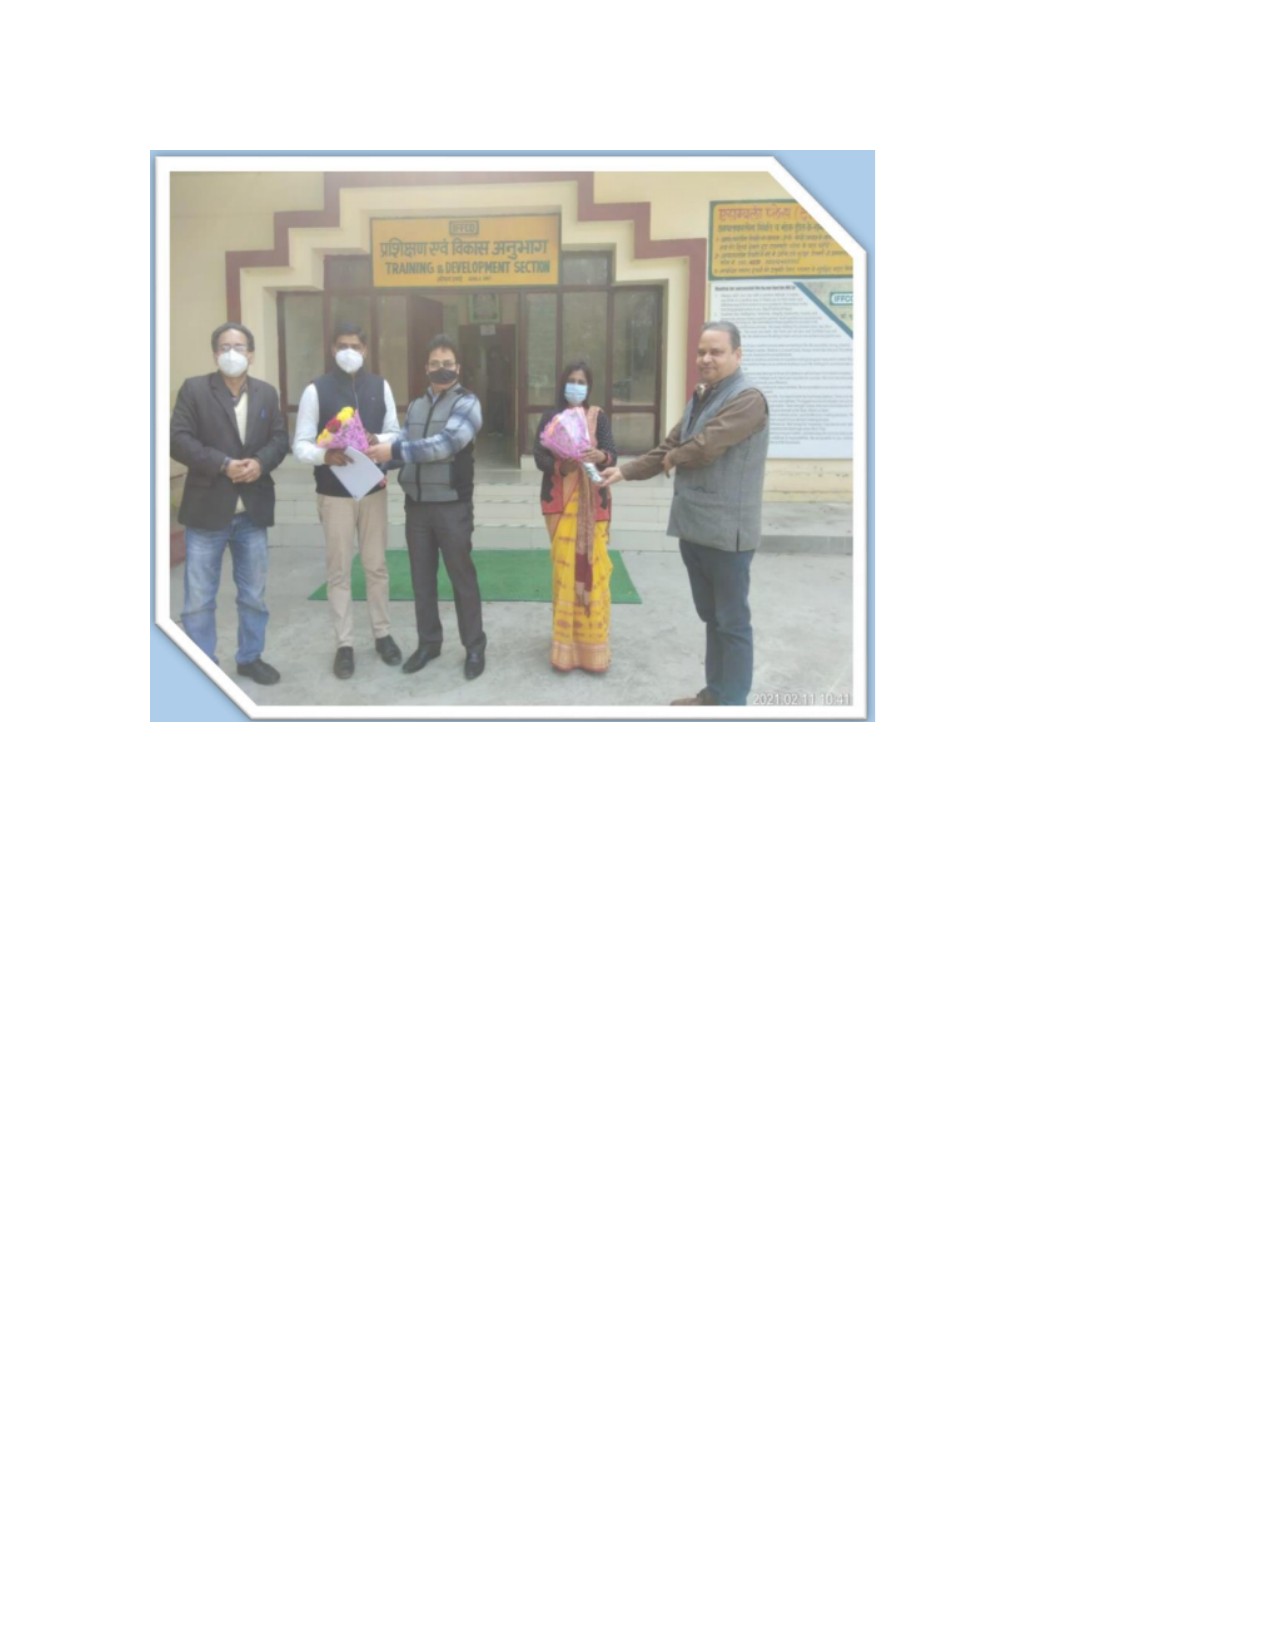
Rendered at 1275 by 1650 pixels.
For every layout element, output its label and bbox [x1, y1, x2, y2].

picture [150, 150, 876, 722]
